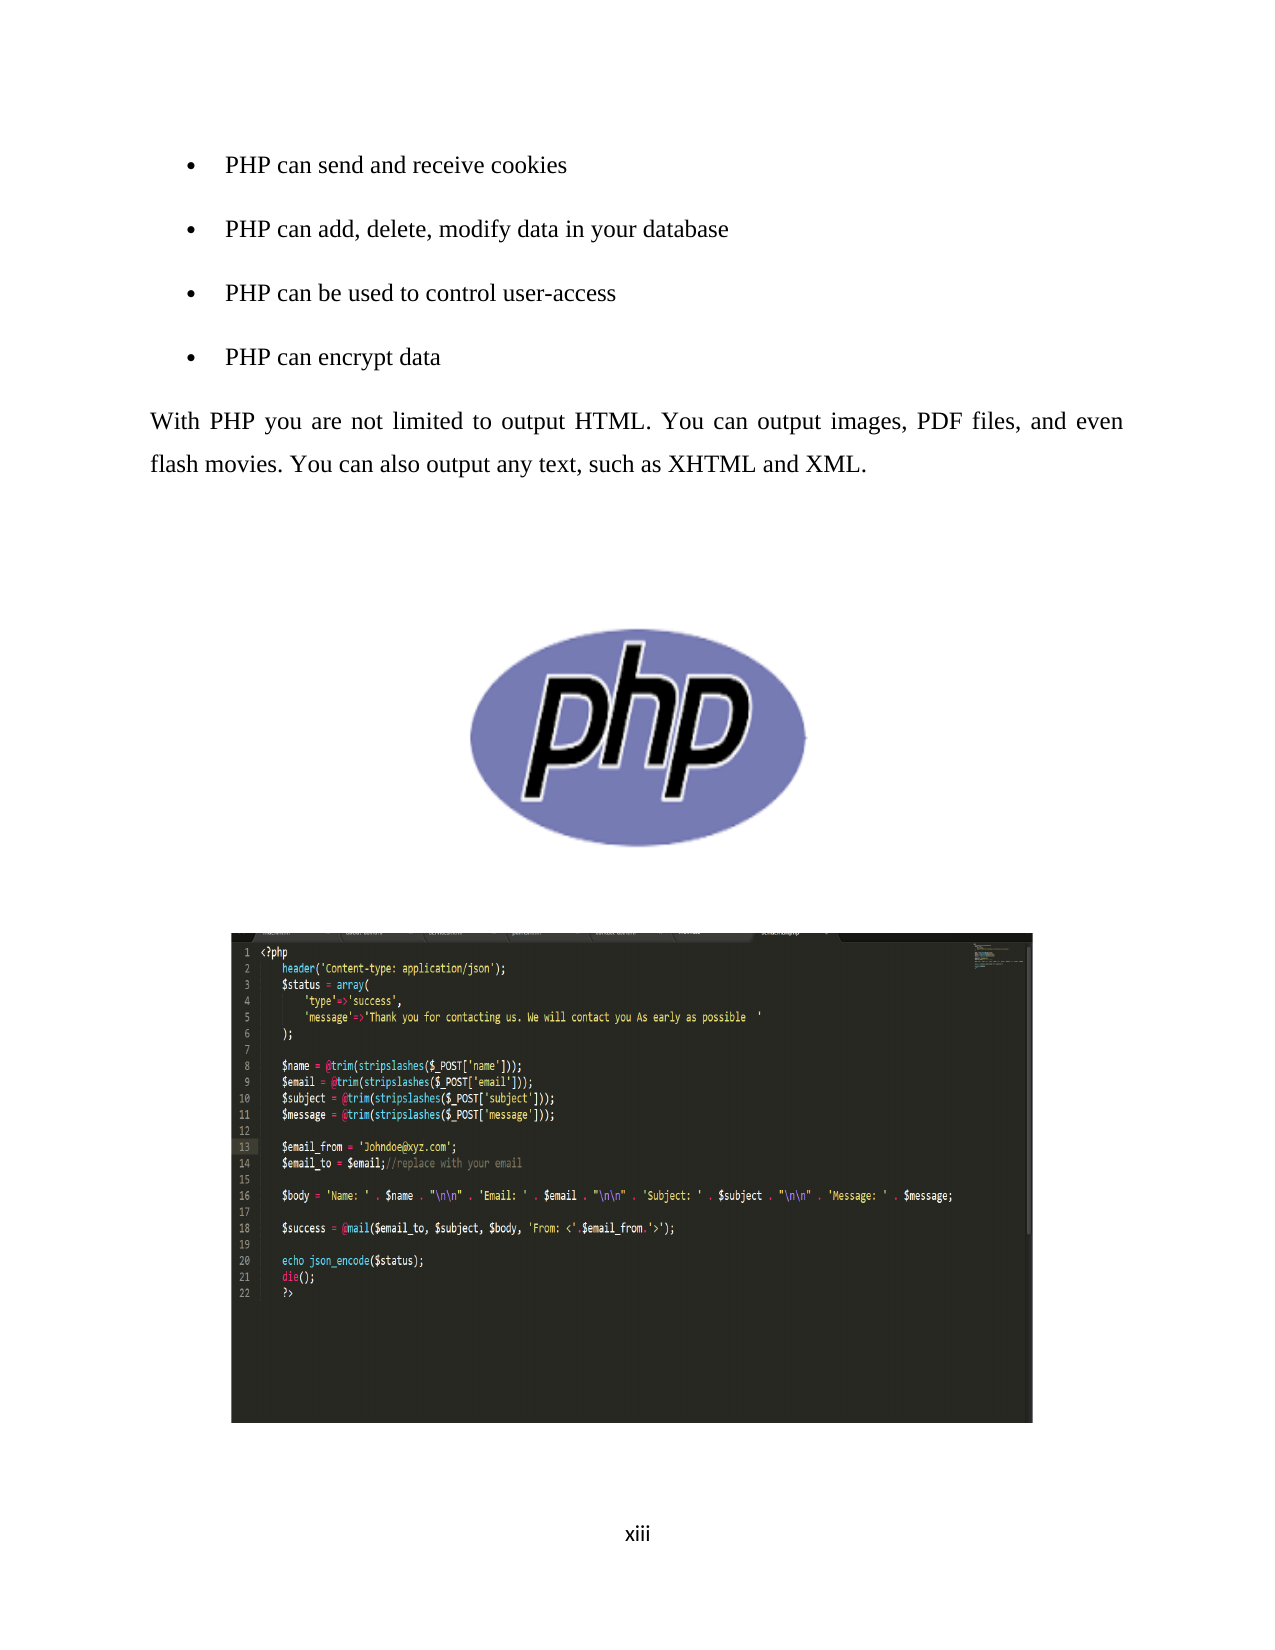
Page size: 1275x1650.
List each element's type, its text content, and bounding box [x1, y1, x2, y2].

picture [430, 576, 846, 899]
list PHP can be used to control user-access [187, 278, 1125, 307]
list PHP can send and receive cookies [187, 150, 1125, 179]
list PHP can add, delete, modify data in your database [187, 214, 1125, 243]
text With PHP you are not limited to output HTML. You can output images, PDF files, and even flash movies. You can also output any text, such as XHTML and XML. [150, 406, 1125, 478]
picture [231, 933, 1033, 1423]
list PHP can encrypt data [187, 342, 1125, 371]
